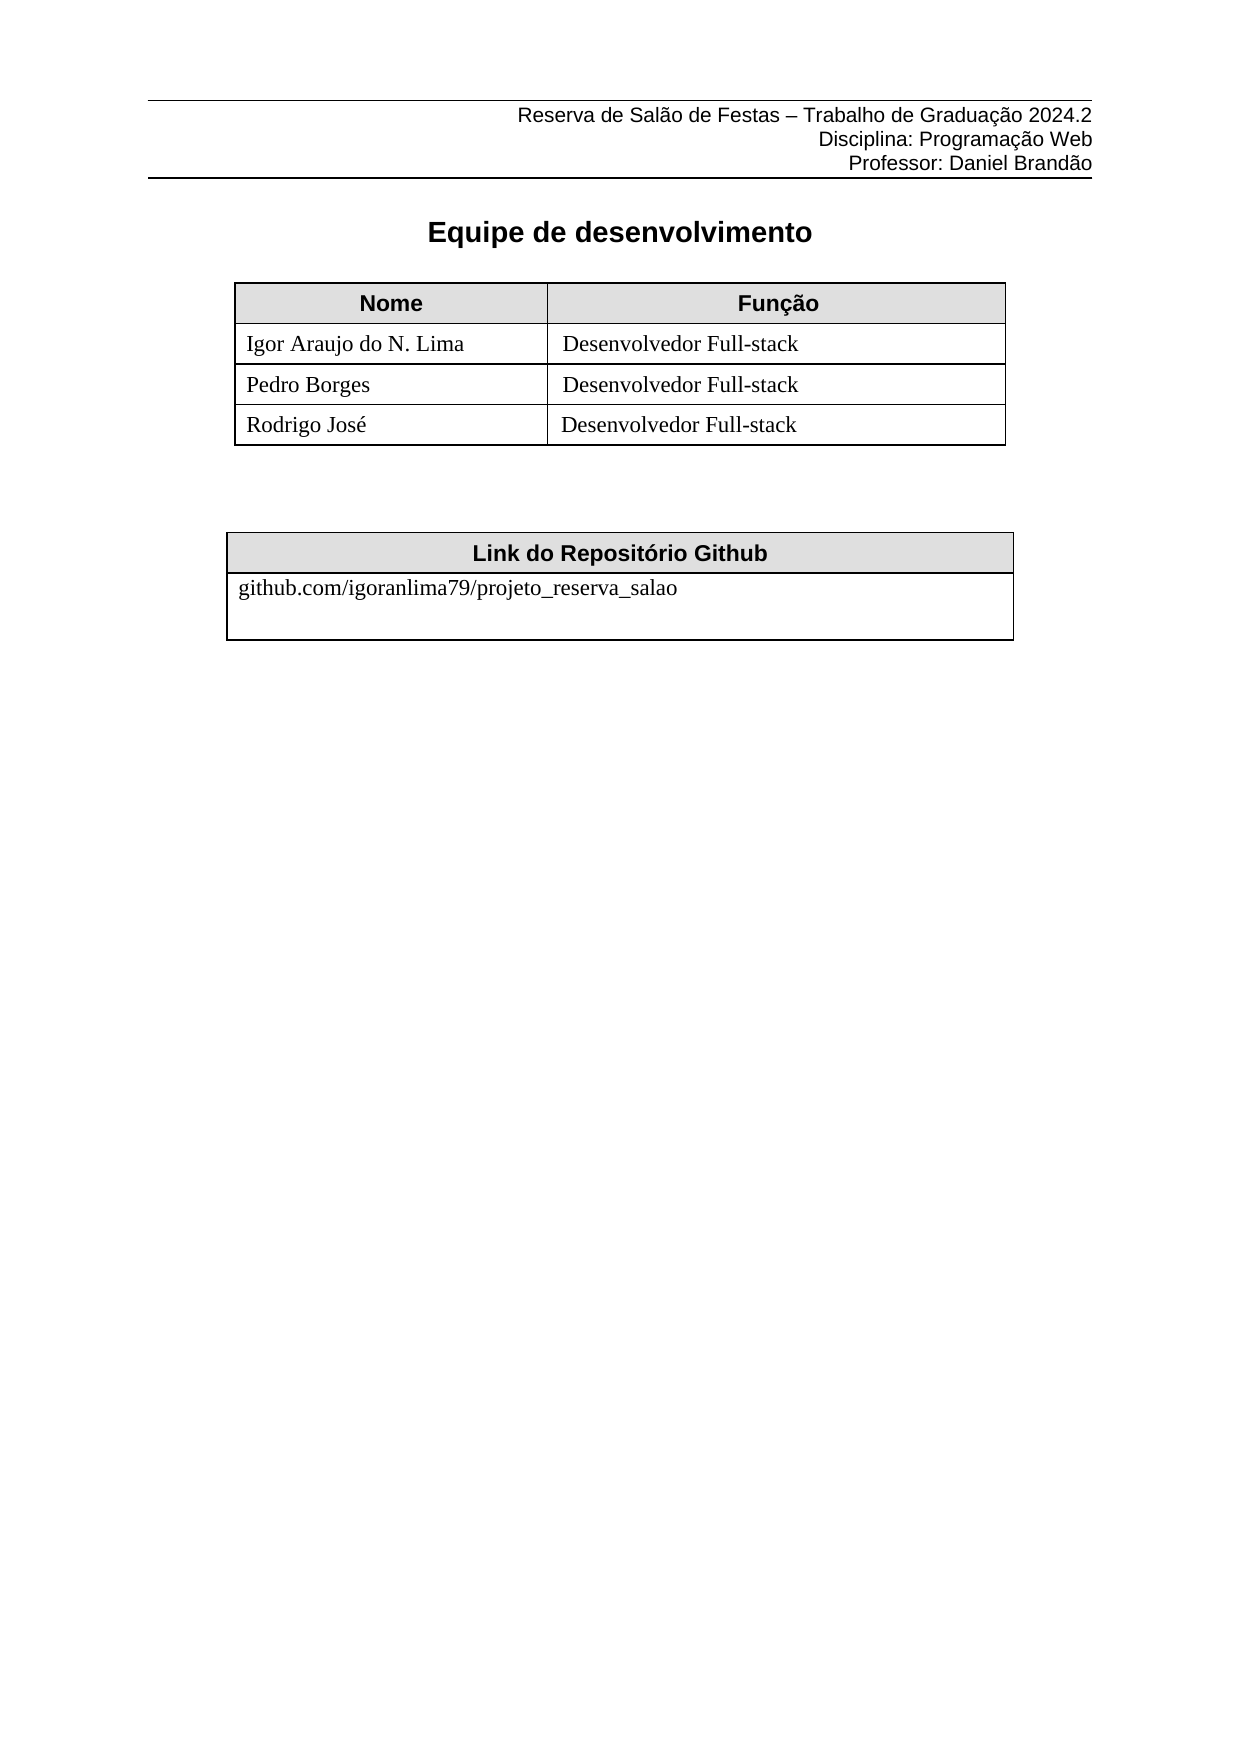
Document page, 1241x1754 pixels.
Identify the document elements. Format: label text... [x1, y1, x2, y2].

table_cell github.com/igoranlima79/projeto_reserva_salao [228, 574, 1013, 639]
table_cell Desenvolvedor Full-stack [548, 365, 1005, 403]
table_cell Desenvolvedor Full-stack [548, 405, 1005, 444]
table_header Link do Repositório Github [228, 533, 1013, 572]
table_cell Igor Araujo do N. Lima [236, 324, 547, 363]
table_header Função [548, 284, 1005, 323]
table_cell Pedro Borges [236, 365, 547, 403]
table_header Nome [236, 284, 547, 323]
table_cell Desenvolvedor Full-stack [548, 324, 1005, 363]
text Equipe de desenvolvimento [148, 215, 1092, 249]
table_cell Rodrigo José [236, 405, 547, 444]
